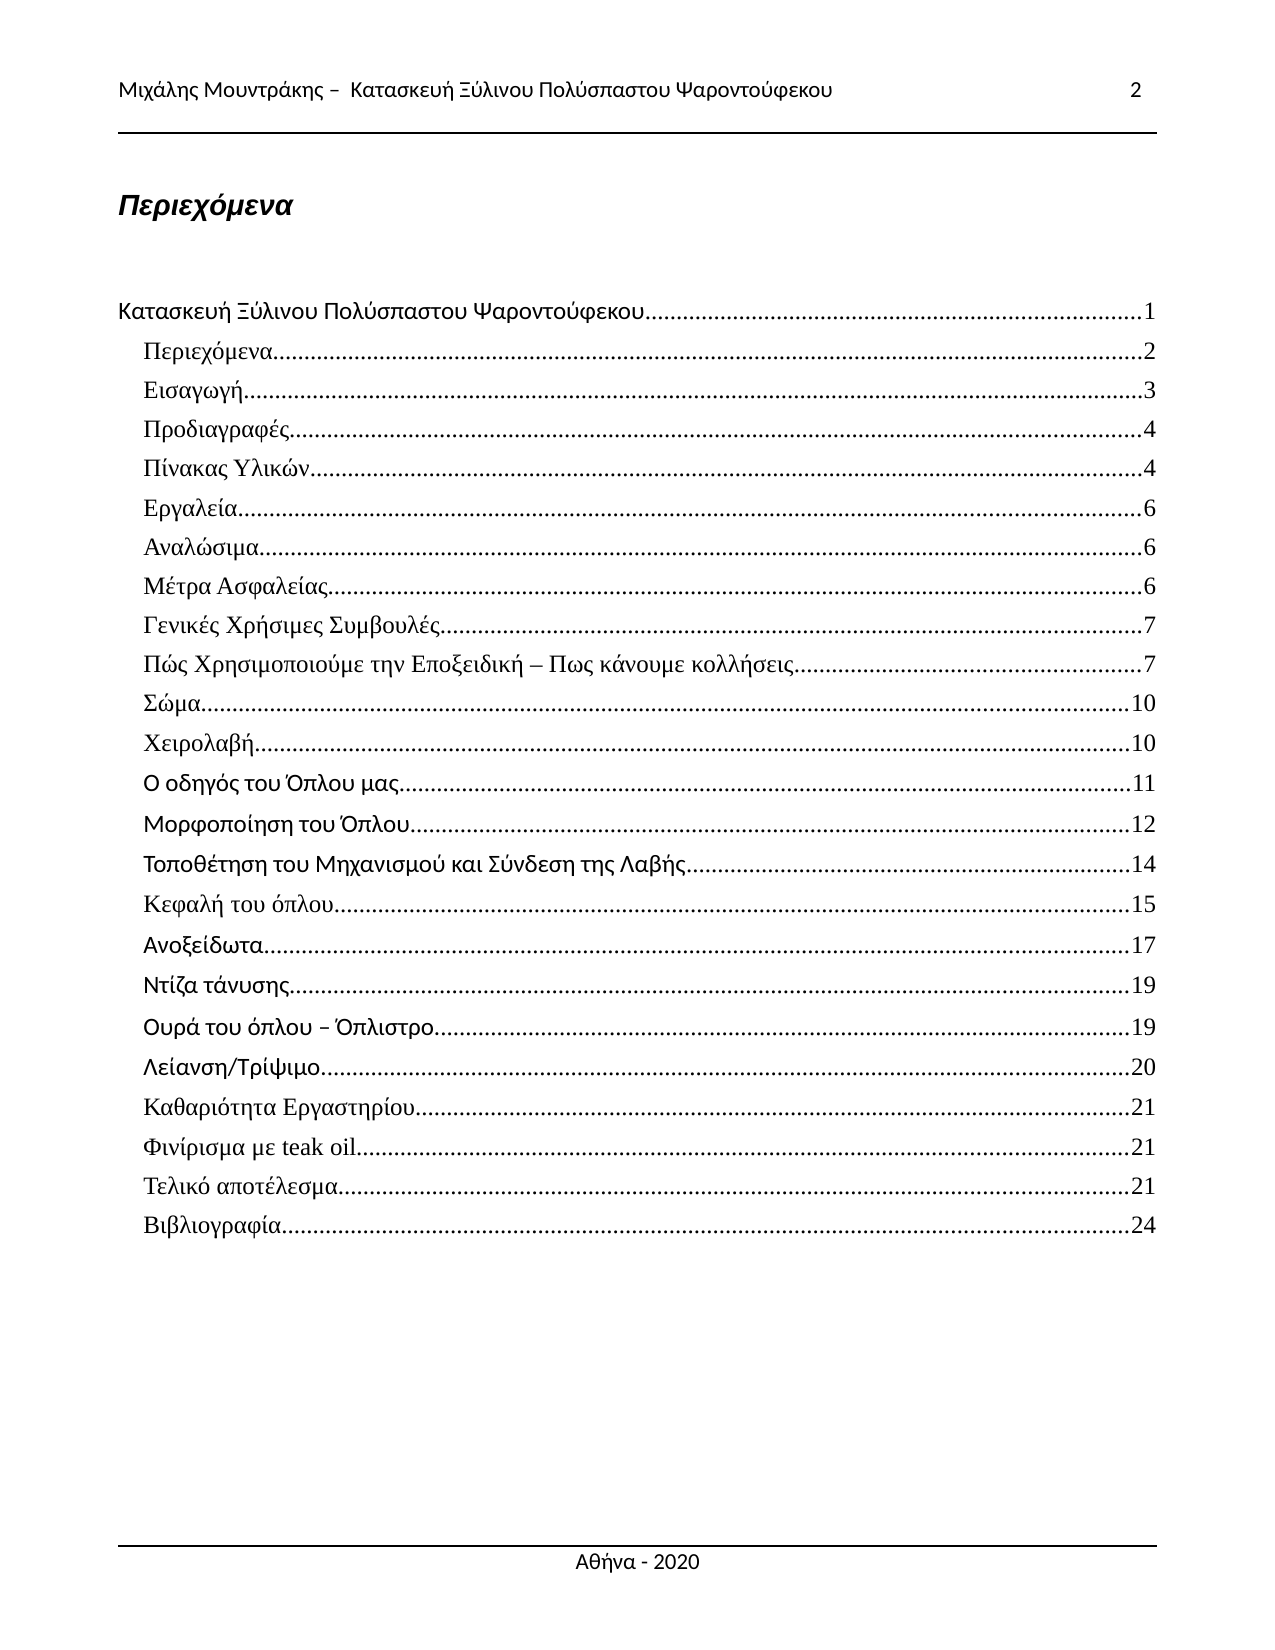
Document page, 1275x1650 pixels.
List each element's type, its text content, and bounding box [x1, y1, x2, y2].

subtitle Περιεχόμενα [118, 187, 1157, 221]
